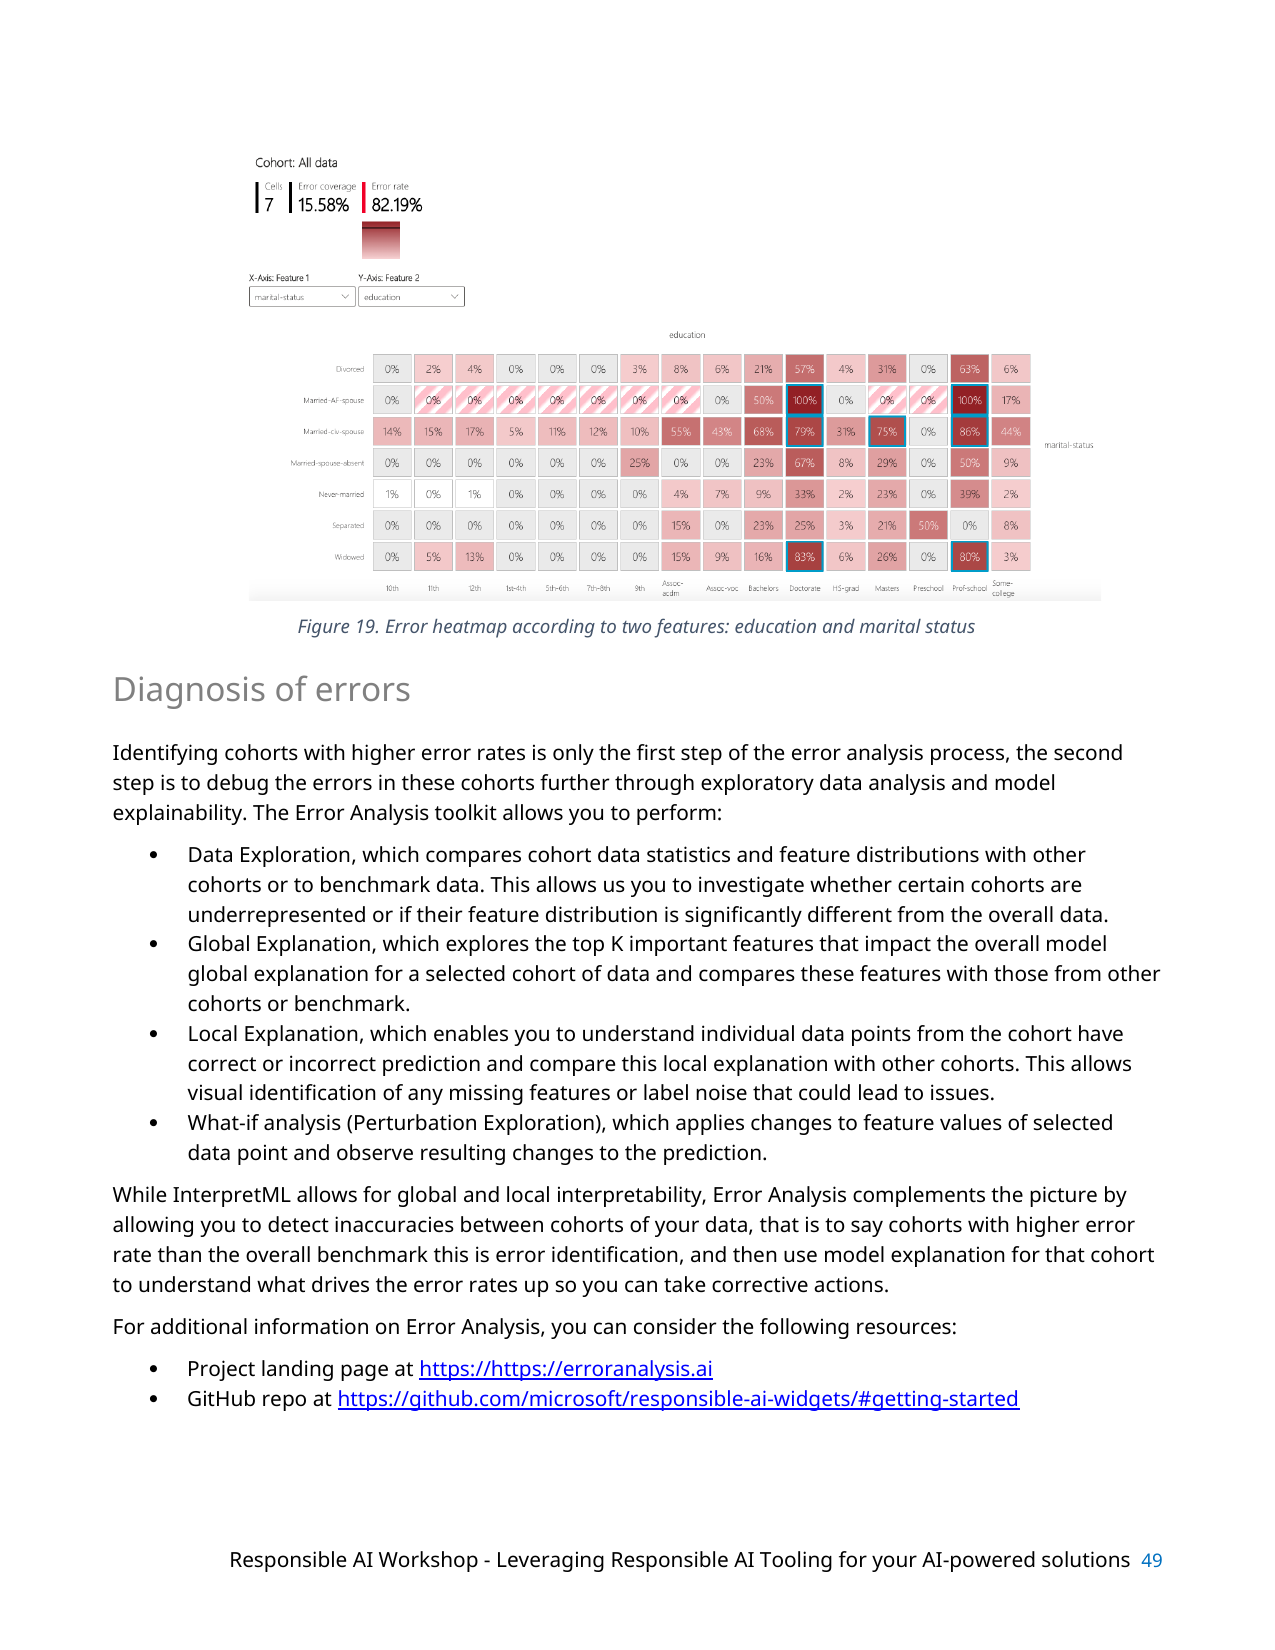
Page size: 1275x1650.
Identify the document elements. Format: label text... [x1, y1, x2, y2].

text Identifying cohorts with higher error rates is only the first step of the error analysis process, the second step is to debug the errors in these cohorts further through exploratory data analysis and model explainability. The Error Analysis toolkit allows you to perform: [112, 738, 1162, 826]
text For additional information on Error Analysis, you can consider the following resources: [112, 1312, 1162, 1340]
list Data Exploration, which compares cohort data statistics and feature distributions with other cohorts or to benchmark data. This allows us you to investigate whether certain cohorts are underrepresented or if their feature distribution is significantly different from the overall data. [150, 840, 1162, 928]
text While InterpretML allows for global and local interpretability, Error Analysis complements the picture by allowing you to detect inaccuracies between cohorts of your data, that is to say cohorts with higher error rate than the overall benchmark this is error identification, and then use model explanation for that cohort to understand what drives the error rates up so you can take corrective actions. [112, 1180, 1162, 1298]
list GitHub repo at https://github.com/microsoft/responsible-ai-widgets/#getting-started [150, 1384, 1162, 1412]
subtitle Diagnosis of errors [112, 666, 1162, 711]
picture [248, 150, 1102, 601]
list Global Explanation, which explores the top K important features that impact the overall model global explanation for a selected cohort of data and compares these features with those from other cohorts or benchmark. [150, 929, 1162, 1017]
list Project landing page at https://https://erroranalysis.ai [150, 1354, 1162, 1383]
list What-if analysis (Perturbation Exploration), which applies changes to feature values of selected data point and observe resulting changes to the prediction. [150, 1108, 1162, 1166]
list Local Explanation, which enables you to understand individual data points from the cohort have correct or incorrect prediction and compare this local explanation with other cohorts. This allows visual identification of any missing features or label noise that could lead to issues. [150, 1019, 1162, 1107]
